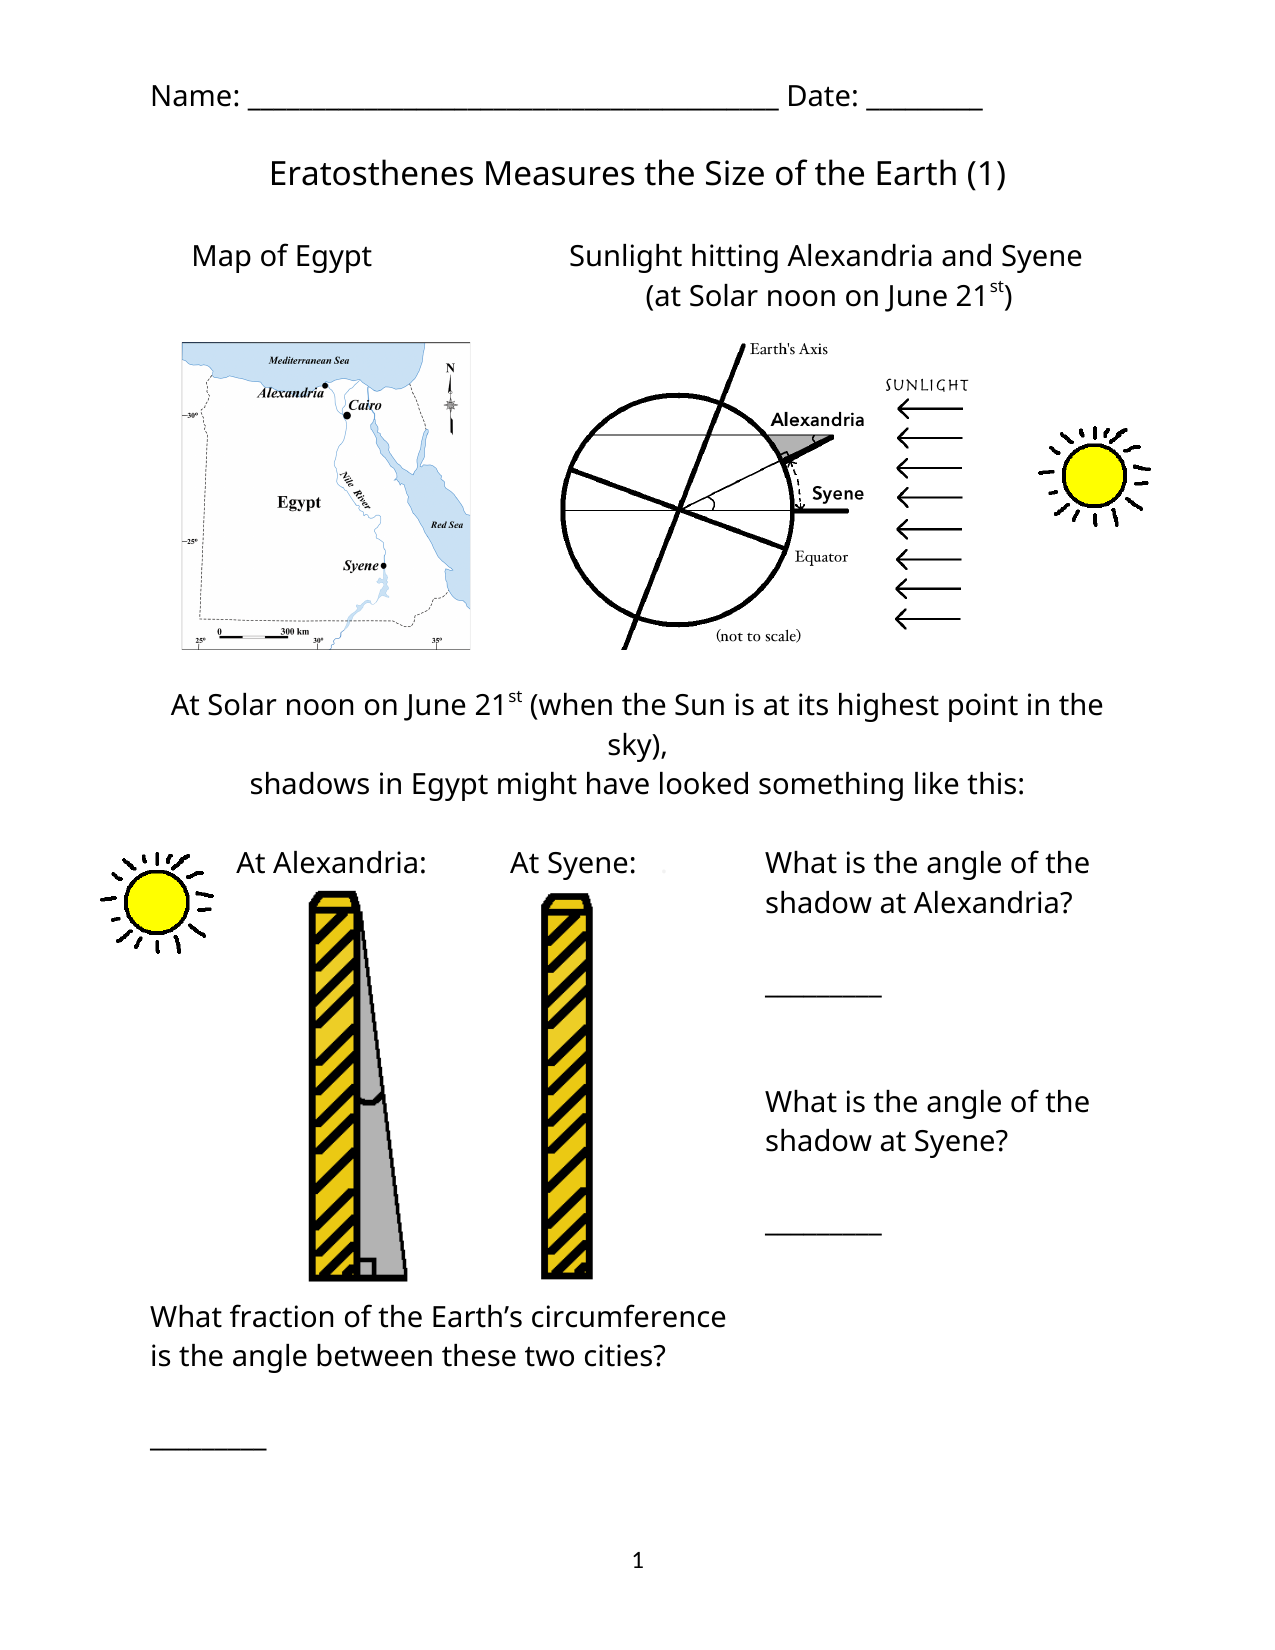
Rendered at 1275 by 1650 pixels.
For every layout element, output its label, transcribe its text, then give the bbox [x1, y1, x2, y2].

picture [302, 884, 412, 1285]
text Map of Egypt Sunlight hitting Alexandria and Syene [150, 235, 1125, 275]
picture [83, 842, 224, 958]
text _________ [150, 1415, 1125, 1455]
picture [553, 337, 971, 650]
picture [1021, 416, 1161, 531]
table_header At Alexandria: At Syene: . [150, 843, 754, 1296]
text Eratosthenes Measures the Size of the Earth (1) [150, 150, 1125, 195]
text What fraction of the Earth’s circumference is the angle between these two cities? [150, 1296, 1125, 1375]
text (at Solar noon on June 21st) [525, 275, 1125, 314]
table_header What is the angle of the shadow at Alexandria? _________ What is the angle of the shadow at Syene? _________ [754, 843, 1134, 1296]
text At Solar noon on June 21st (when the Sun is at its highest point in the sky), [150, 684, 1125, 763]
picture [532, 882, 602, 1285]
text shadows in Egypt might have looked something like this: [150, 763, 1125, 803]
picture [181, 342, 471, 650]
